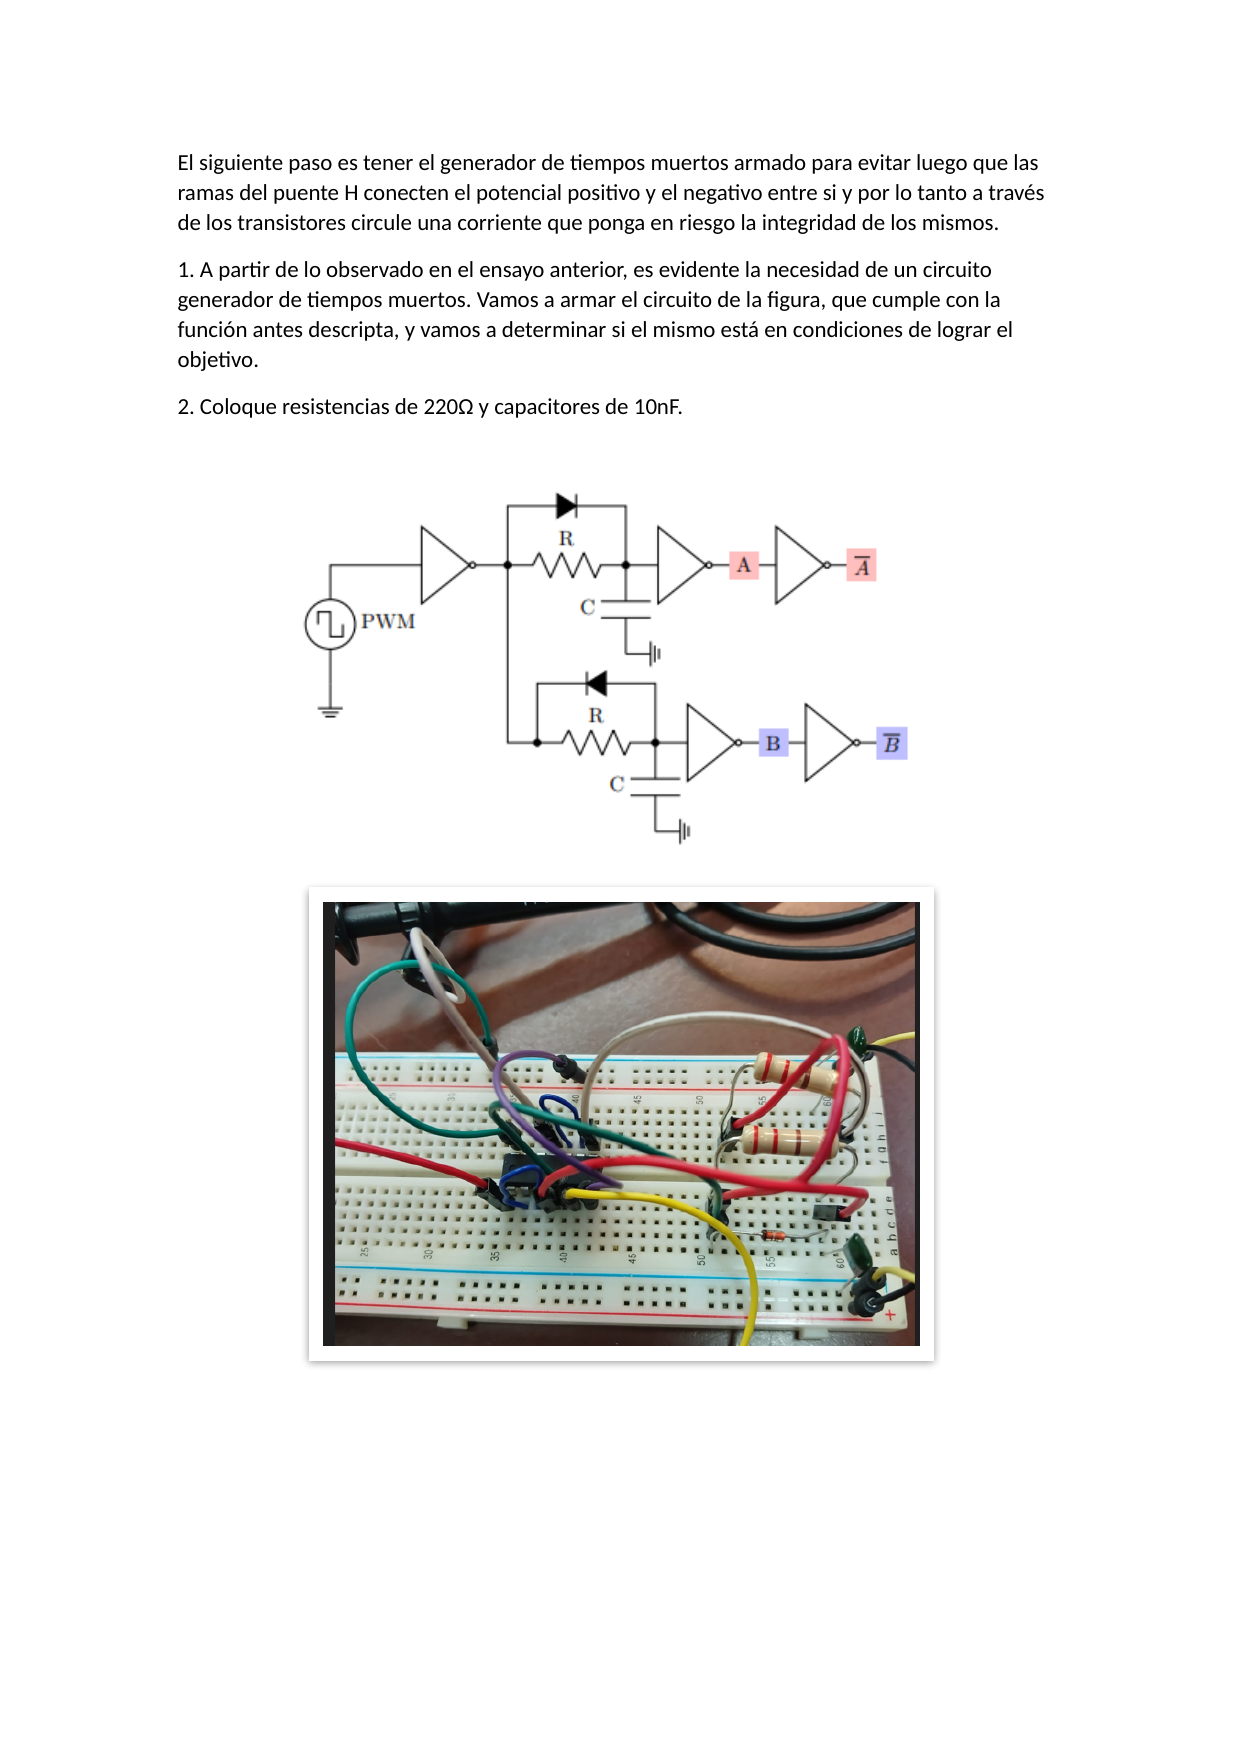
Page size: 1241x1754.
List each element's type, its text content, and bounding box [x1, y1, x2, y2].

picture [323, 902, 920, 1346]
picture [282, 439, 958, 865]
text El siguiente paso es tener el generador de tiempos muertos armado para evitar luego que las ramas del puente H conecten el potencial positivo y el negativo entre si y por lo tanto a través de los transistores circule una corriente que ponga en riesgo la integridad de los mismos. [177, 148, 1063, 236]
text 2. Coloque resistencias de 220Ω y capacitores de 10nF. [177, 392, 1063, 420]
text 1. A partir de lo observado en el ensayo anterior, es evidente la necesidad de un circuito generador de tiempos muertos. Vamos a armar el circuito de la figura, que cumple con la función antes descripta, y vamos a determinar si el mismo está en condiciones de lograr el objetivo. [177, 255, 1063, 373]
